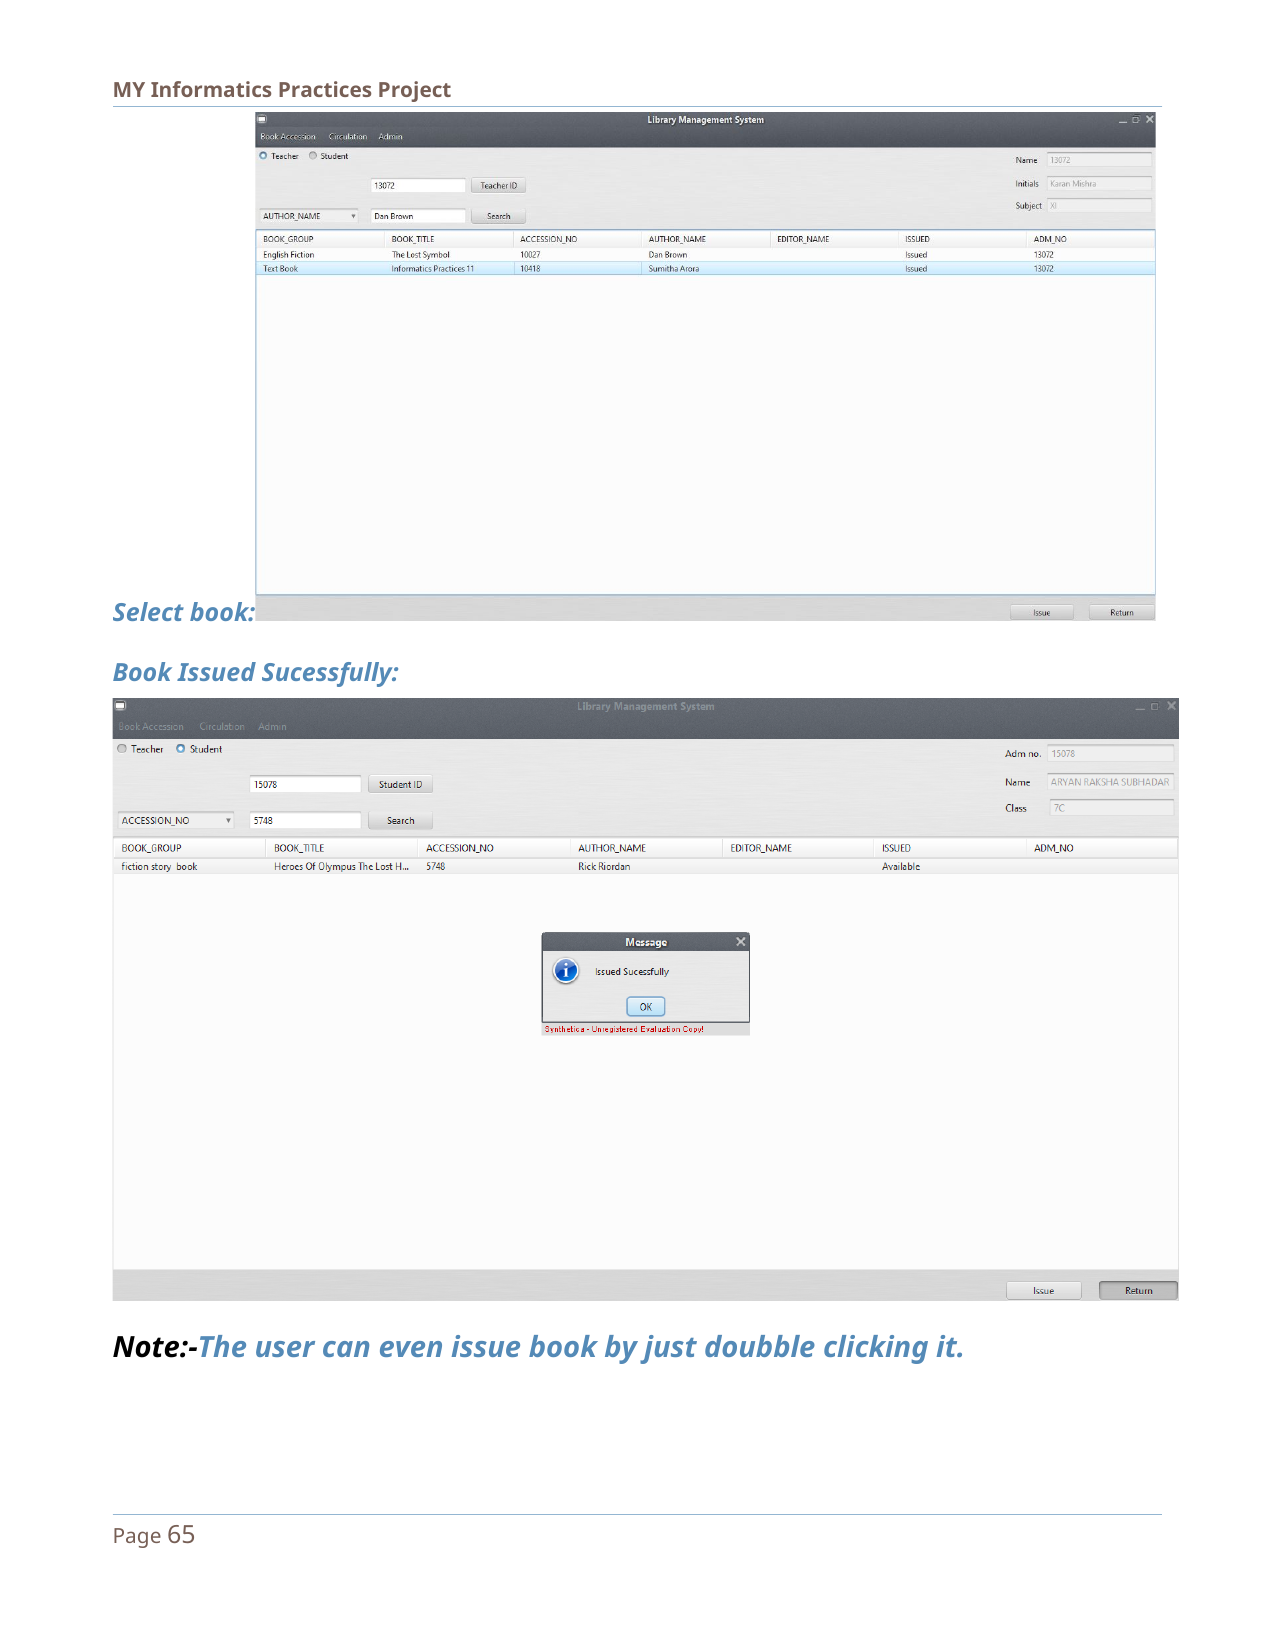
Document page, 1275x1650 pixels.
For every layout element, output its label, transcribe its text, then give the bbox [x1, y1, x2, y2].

picture [255, 112, 1156, 621]
picture [112, 698, 1179, 1301]
text Book Issued Sucessfully: [112, 655, 1162, 698]
text Note:-The user can even issue book by just doubble clicking it. [112, 1326, 1162, 1366]
